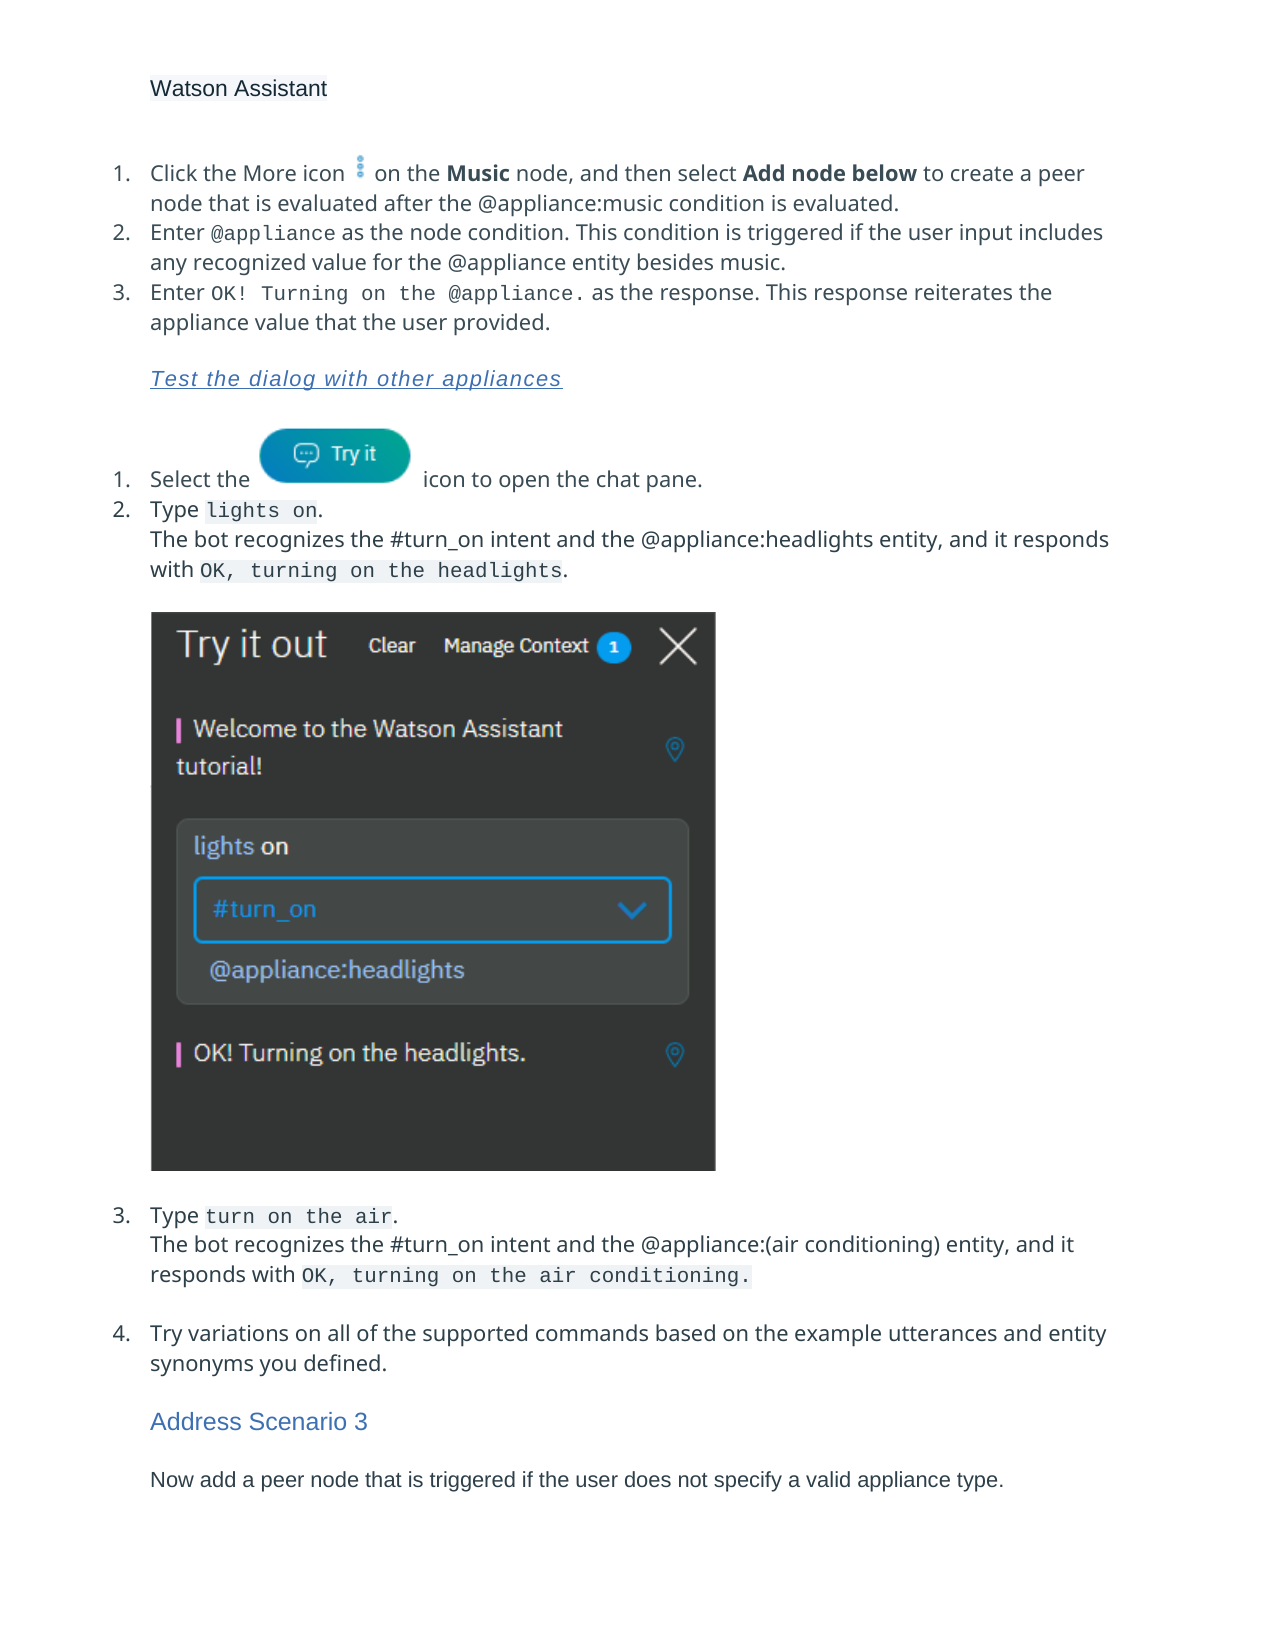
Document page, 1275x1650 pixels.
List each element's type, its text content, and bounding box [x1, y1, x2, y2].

picture [351, 150, 369, 182]
subtitle Test the dialog with other appliances [150, 366, 1125, 391]
text The bot recognizes the #turn_on intent and the @appliance:headlights entity, and it responds with OK, turning on the headlights. [150, 524, 1125, 583]
subtitle Address Scenario 3 [150, 1407, 1125, 1436]
picture [256, 422, 417, 488]
list Click the More icon on the Music node, and then select Add node below to create a peer node that is evaluated after the @appliance:music condition is evaluated. [112, 150, 1125, 217]
list Type lights on. [112, 494, 1125, 524]
list Enter OK! Turning on the @appliance. as the response. This response reiterates the appliance value that the user provided. [112, 277, 1125, 337]
list Enter @appliance as the node condition. This condition is triggered if the user input includes any recognized value for the @appliance entity besides music. [112, 217, 1125, 277]
list Select the icon to open the chat pane. [112, 422, 1125, 494]
picture [150, 612, 716, 1171]
text Now add a peer node that is triggered if the user does not specify a valid appliance type. [150, 1467, 1125, 1492]
list Type turn on the air. [112, 1199, 1125, 1229]
list Try variations on all of the supported commands based on the example utterances and entity synonyms you defined. [112, 1318, 1125, 1378]
text The bot recognizes the #turn_on intent and the @appliance:(air conditioning) entity, and it responds with OK, turning on the air conditioning. [150, 1229, 1125, 1289]
